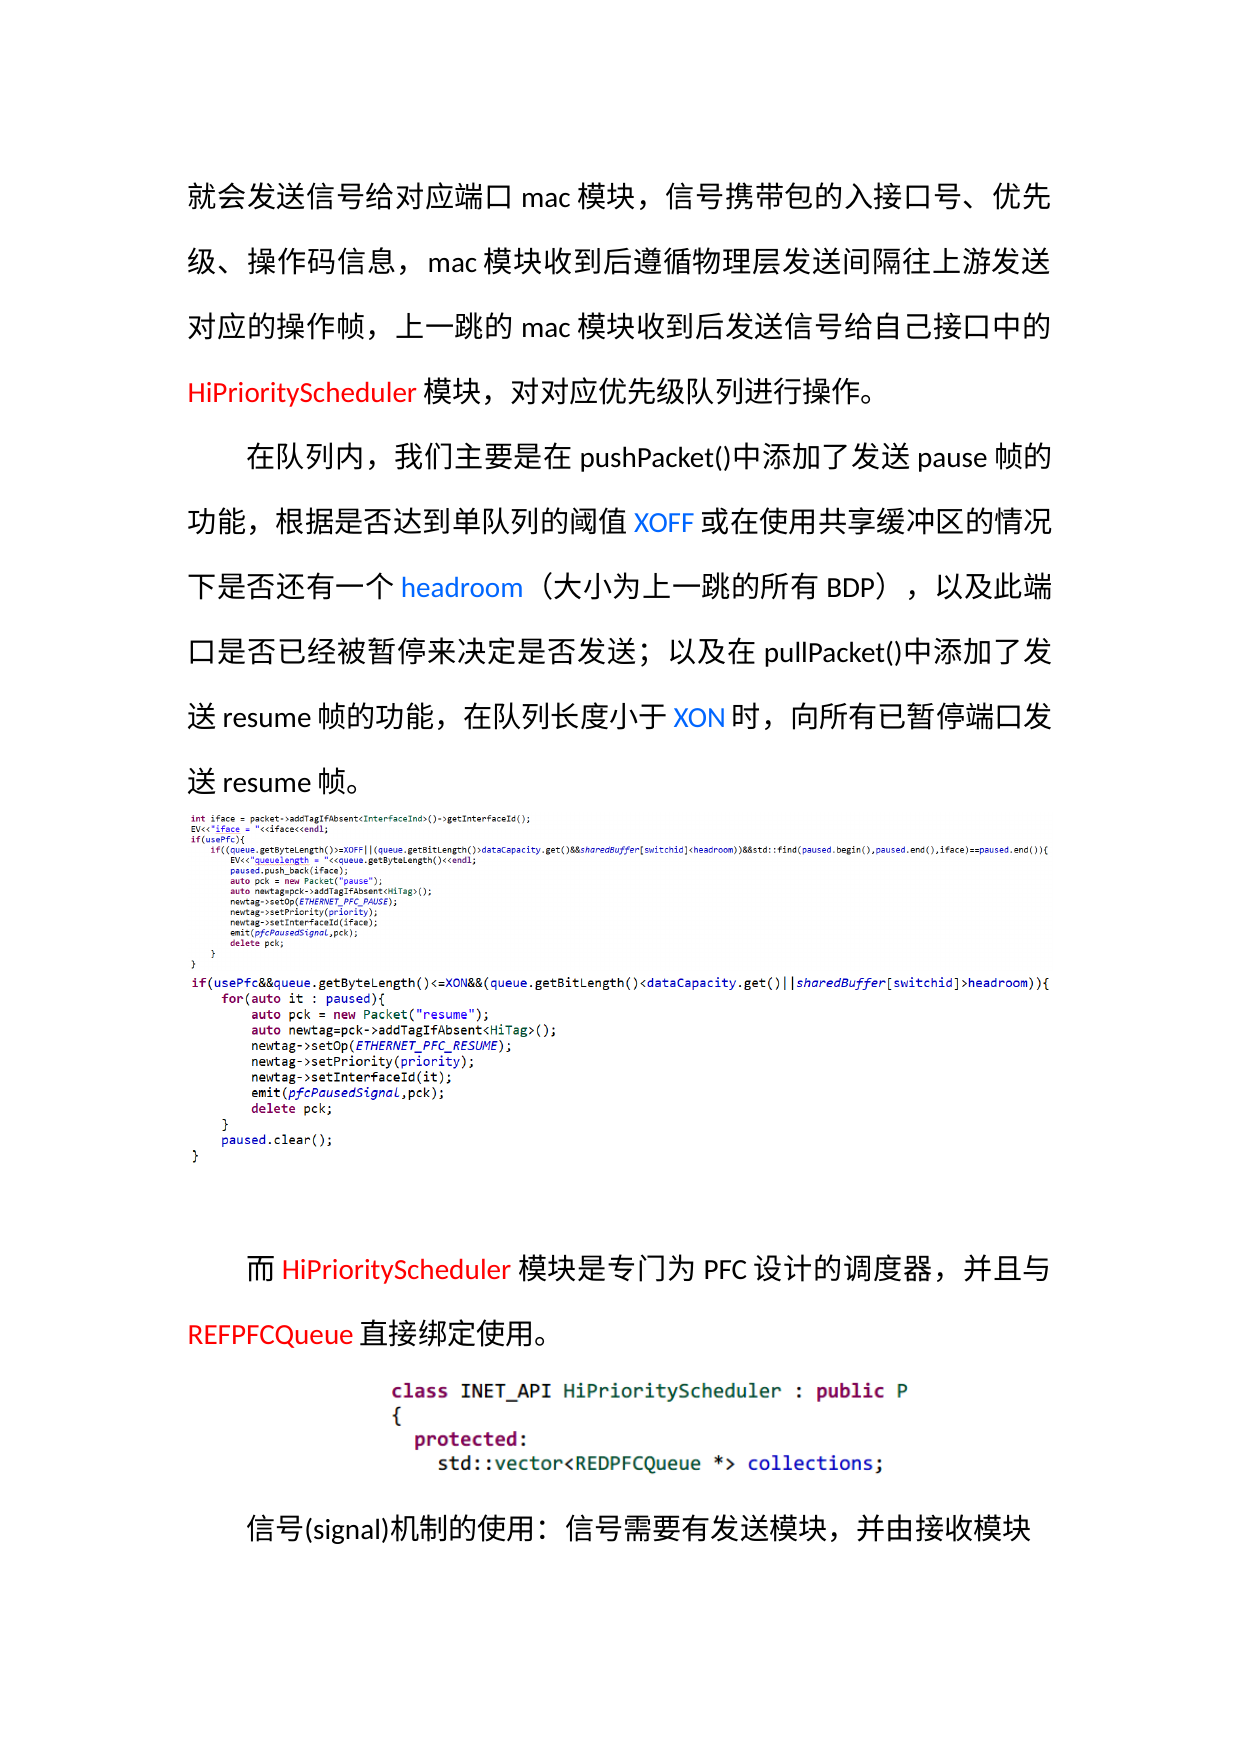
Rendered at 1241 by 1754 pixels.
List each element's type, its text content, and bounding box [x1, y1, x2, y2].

text 而HiPriorityScheduler模块是专门为PFC设计的调度器，并且与REFPFCQueue直接绑定使用。 [187, 1234, 1053, 1364]
picture [389, 1364, 909, 1492]
picture [187, 812, 1053, 971]
text 在队列内，我们主要是在pushPacket()中添加了发送pause帧的功能，根据是否达到单队列的阈值XOFF或在使用共享缓冲区的情况下是否还有一个headroom（大小为上一跳的所有BDP），以及此端口是否已经被暂停来决定是否发送；以及在pullPacket()中添加了发送resume帧的功能，在队列长度小于XON时，向所有已暂停端口发送resume帧。 [187, 422, 1053, 812]
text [187, 1494, 1053, 1559]
picture [187, 974, 1053, 1165]
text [187, 162, 1053, 422]
